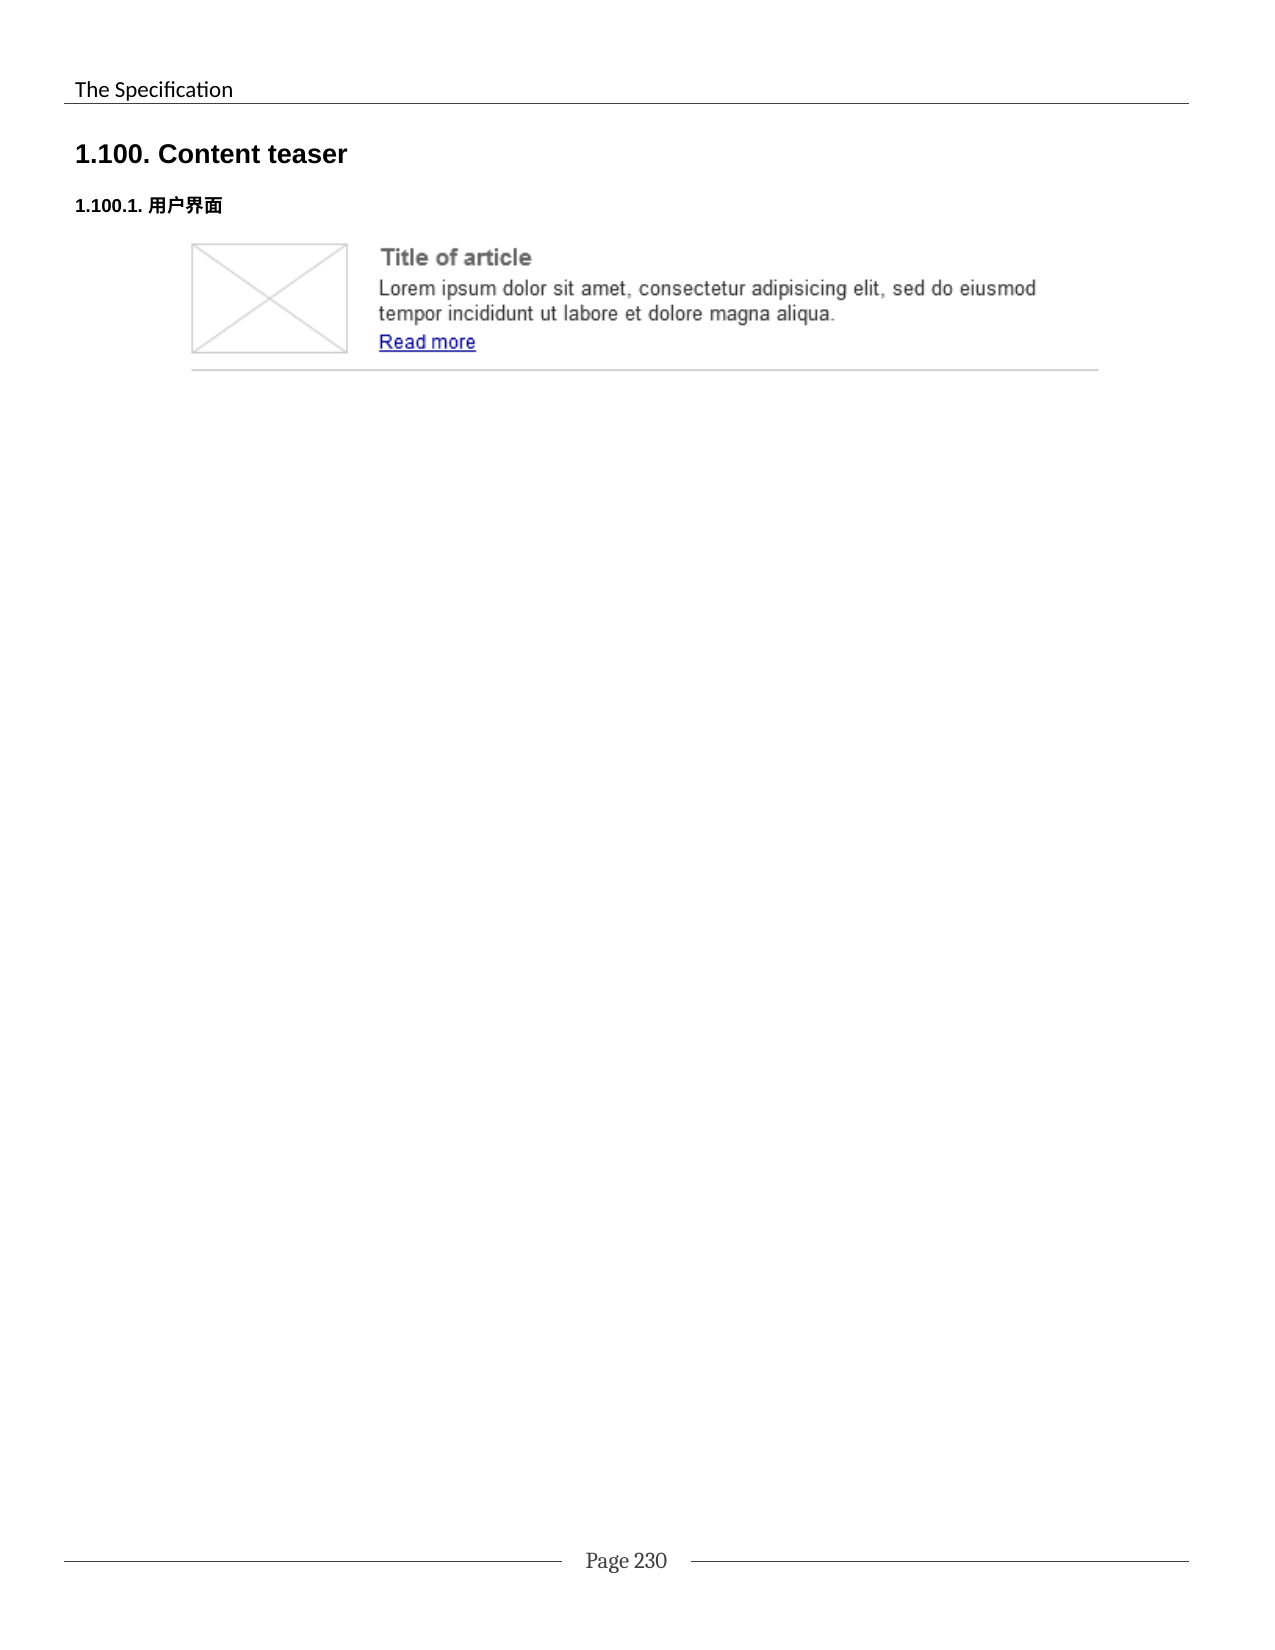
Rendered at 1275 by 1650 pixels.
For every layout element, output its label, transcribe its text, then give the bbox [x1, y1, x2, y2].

subtitle 用户界面 [75, 194, 1200, 216]
subtitle Content teaser [75, 138, 1200, 169]
